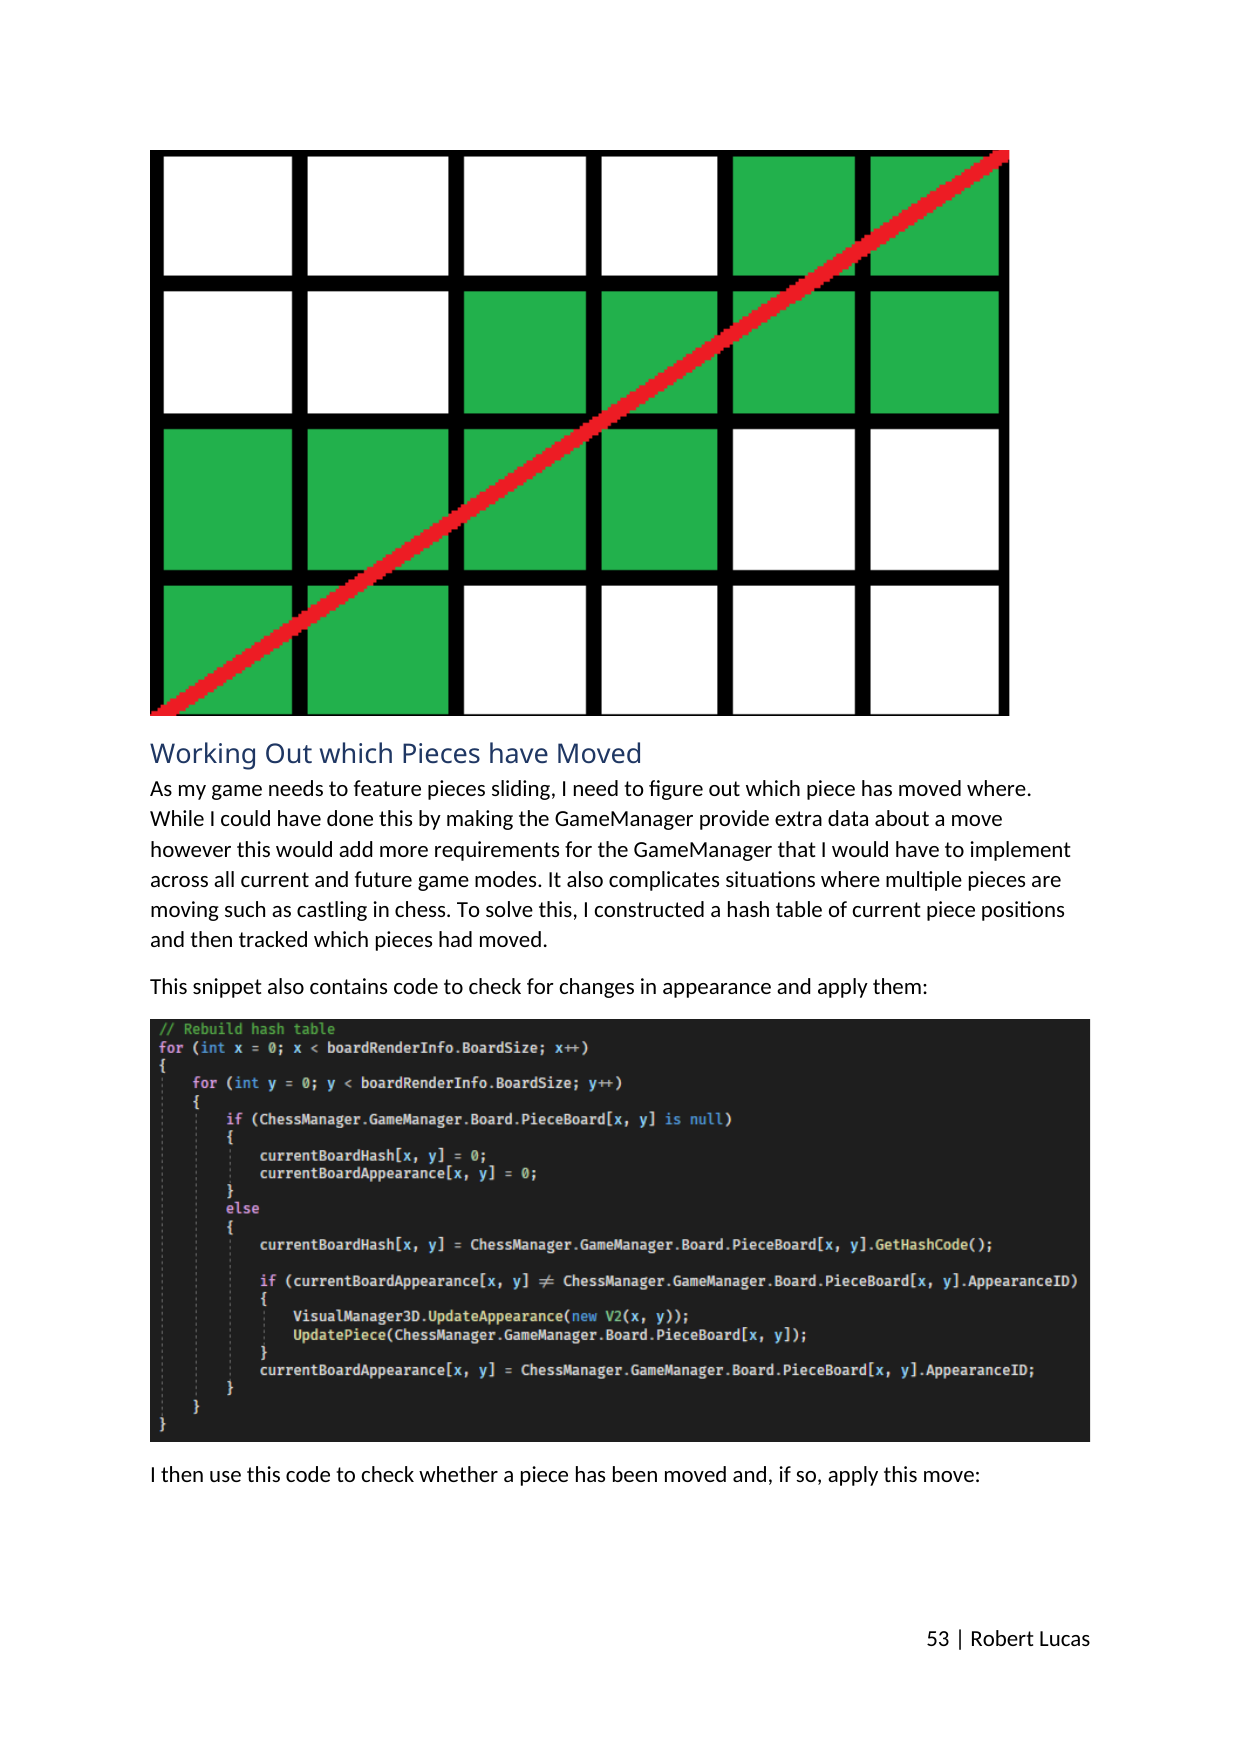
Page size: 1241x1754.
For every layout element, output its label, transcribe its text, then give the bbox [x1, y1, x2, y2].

picture [150, 150, 1010, 716]
text This snippet also contains code to check for changes in appearance and apply them: [150, 972, 1090, 1000]
text As my game needs to feature pieces sliding, I need to figure out which piece has moved where. While I could have done this by making the GameManager provide extra data about a move however this would add more requirements for the GameManager that I would have to implement across all current and future game modes. It also complicates situations where multiple pieces are moving such as castling in chess. To solve this, I constructed a hash table of current piece positions and then tracked which pieces had moved. [150, 774, 1090, 953]
picture [150, 1019, 1091, 1442]
text I then use this code to check whether a piece has been moved and, if so, apply this move: [150, 1461, 1090, 1489]
subtitle Working Out which Pieces have Moved [150, 734, 1090, 771]
